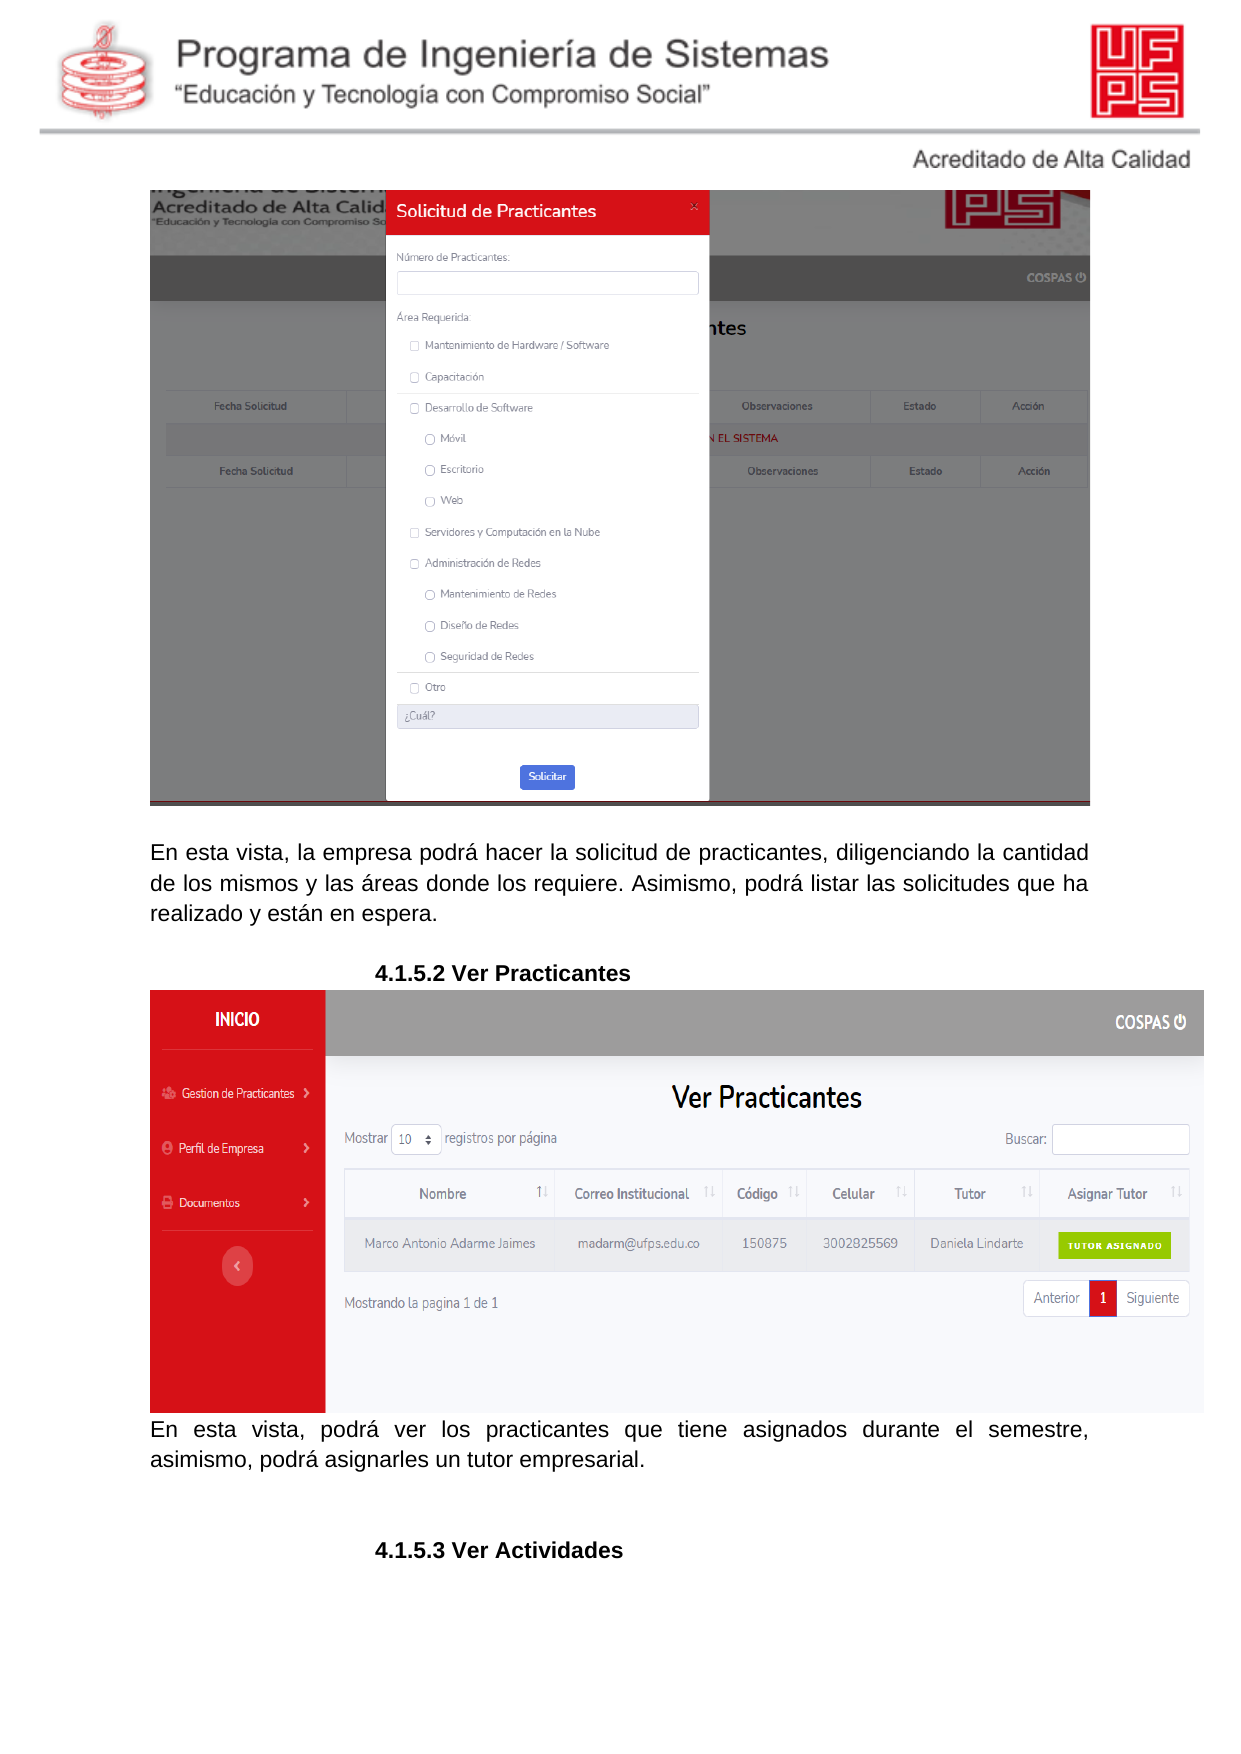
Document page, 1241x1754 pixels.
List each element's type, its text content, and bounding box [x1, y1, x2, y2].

picture [150, 990, 1204, 1413]
text En esta vista, la empresa podrá hacer la solicitud de practicantes, diligenciando la cantidad de los mismos y las áreas donde los requiere. Asimismo, podrá listar las solicitudes que ha realizado y están en espera. [150, 839, 1090, 926]
text 4.1.5.2 Ver Practicantes [150, 960, 1090, 986]
text 4.1.5.3 Ver Actividades [225, 1537, 1090, 1563]
text En esta vista, podrá ver los practicantes que tiene asignados durante el semestre, asimismo, podrá asignarles un tutor empresarial. [150, 1416, 1090, 1473]
picture [150, 190, 1091, 806]
picture [39, 18, 1201, 168]
